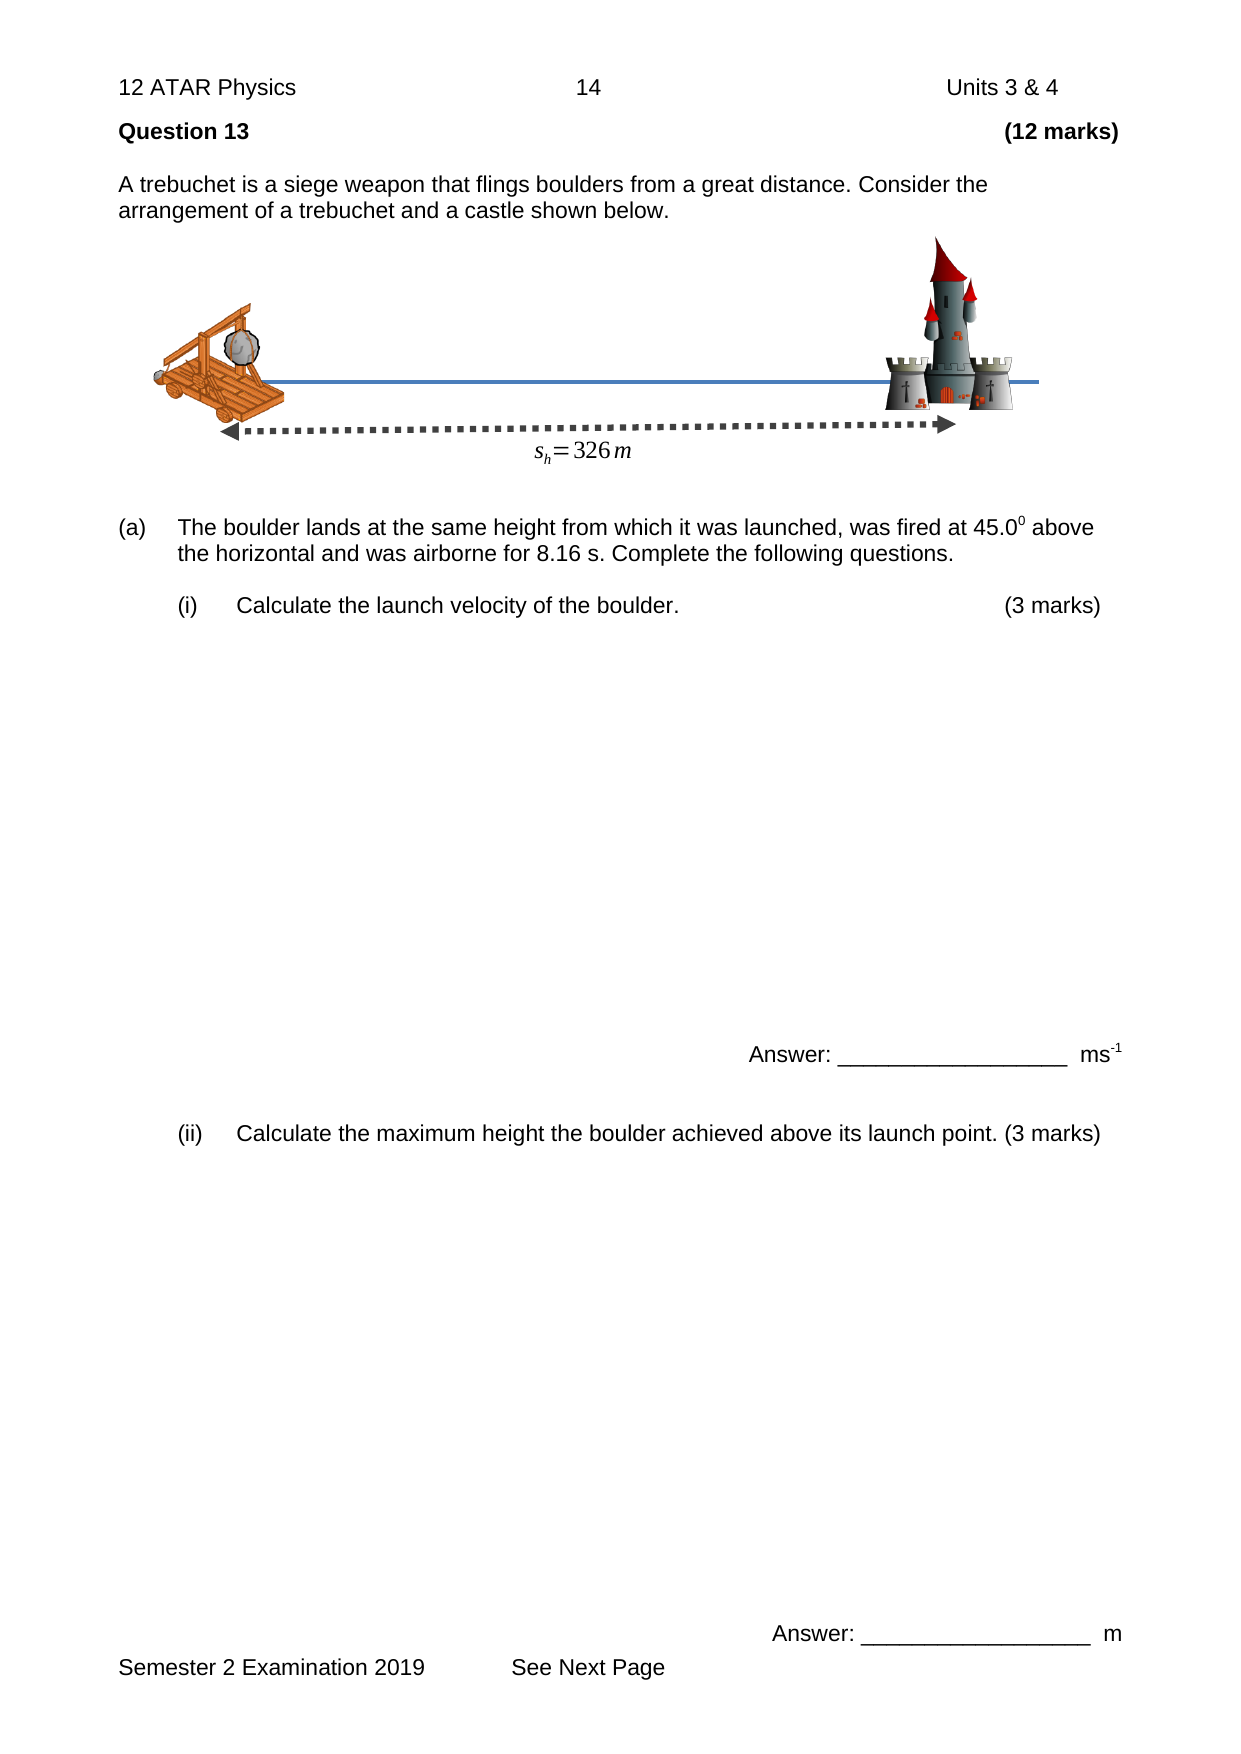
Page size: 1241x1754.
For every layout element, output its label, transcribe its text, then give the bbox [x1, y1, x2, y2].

text Question 13 (12 marks) [118, 118, 1122, 144]
text A trebuchet is a siege weapon that flings boulders from a great distance. Consider the arrangement of a trebuchet and a castle shown below. [118, 171, 1122, 223]
text Answer: __________________ m [118, 1620, 1122, 1647]
list Calculate the maximum height the boulder achieved above its launch point. (3 marks) [177, 1119, 1122, 1146]
picture [153, 303, 285, 423]
picture [885, 236, 1013, 410]
text Answer: __________________ ms-1 [118, 1041, 1122, 1067]
list Calculate the launch velocity of the boulder. (3 marks) [177, 592, 1122, 619]
list The boulder lands at the same height from which it was launched, was fired at 45.00 above the horizontal and was airborne for 8.16 s. Complete the following questions. [118, 513, 1122, 566]
